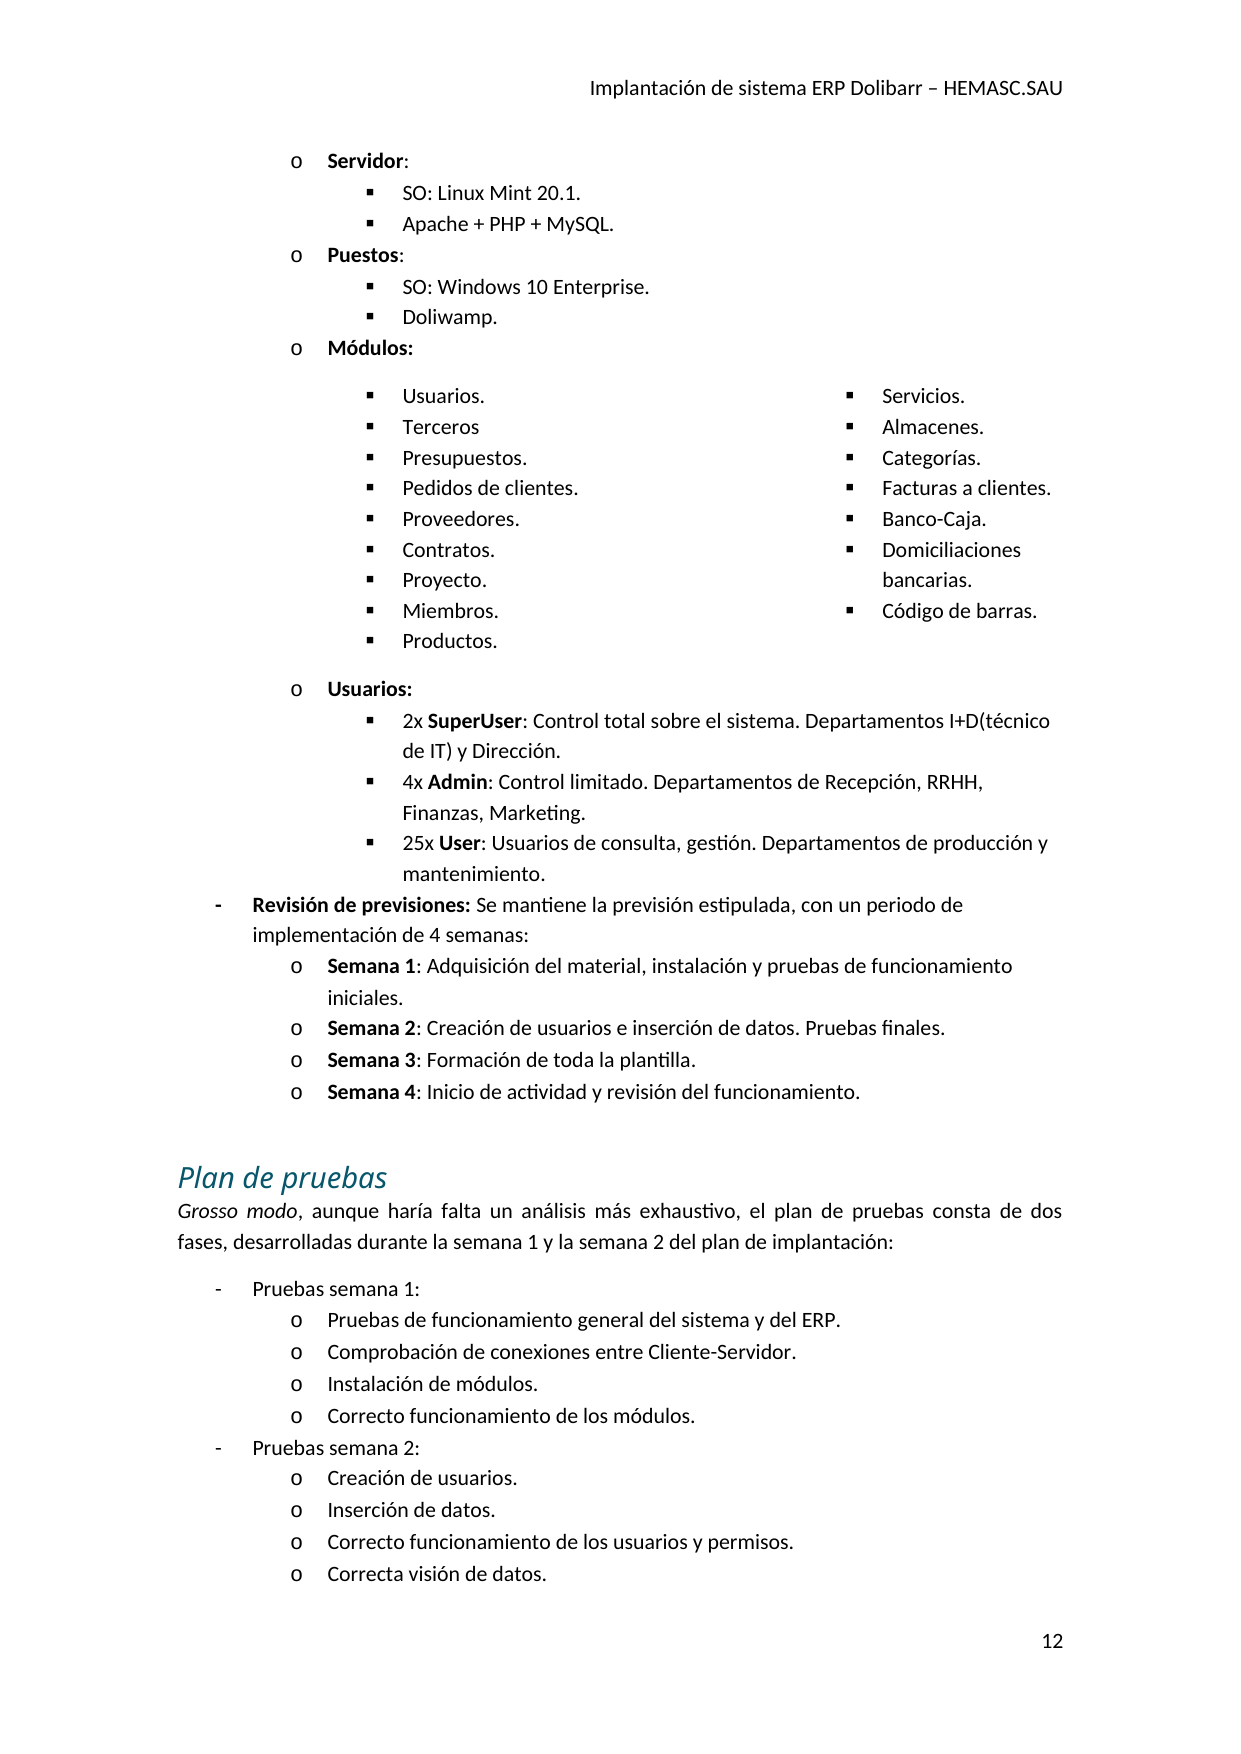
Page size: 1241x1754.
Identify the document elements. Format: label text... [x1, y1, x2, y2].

list Creación de usuarios. [290, 1464, 1063, 1492]
list Productos. [365, 628, 583, 654]
list Domiciliaciones bancarias. [844, 536, 1063, 593]
list Inserción de datos. [290, 1496, 1063, 1524]
list Servicios. [844, 383, 1063, 409]
list Instalación de módulos. [290, 1370, 1063, 1398]
list Usuarios. [365, 383, 583, 409]
list Terceros [365, 413, 583, 440]
list Usuarios: [290, 675, 1063, 703]
list Semana 4: Inicio de actividad y revisión del funcionamiento. [290, 1078, 1063, 1106]
list Miembros. [365, 597, 583, 624]
list SO: Linux Mint 20.1. [365, 179, 1063, 206]
list Servidor: [290, 148, 1063, 175]
list Doliwamp. [365, 303, 1063, 330]
list 2x SuperUser: Control total sobre el sistema. Departamentos I+D(técnico de IT) y Dirección. [365, 707, 1063, 764]
list Pruebas semana 1: [215, 1275, 1063, 1302]
list 4x Admin: Control limitado. Departamentos de Recepción, RRHH, Finanzas, Marketing. [365, 768, 1063, 826]
list Código de barras. [844, 597, 1063, 624]
list Semana 3: Formación de toda la plantilla. [290, 1046, 1063, 1074]
list SO: Windows 10 Enterprise. [365, 273, 1063, 299]
list Banco-Caja. [844, 505, 1063, 532]
list Correcto funcionamiento de los módulos. [290, 1402, 1063, 1429]
list Semana 1: Adquisición del material, instalación y pruebas de funcionamiento iniciales. [290, 952, 1063, 1010]
list Semana 2: Creación de usuarios e inserción de datos. Pruebas finales. [290, 1014, 1063, 1042]
list Módulos: [290, 334, 1063, 362]
list Pruebas de funcionamiento general del sistema y del ERP. [290, 1306, 1063, 1334]
list Puestos: [290, 241, 1063, 269]
list Contratos. [365, 536, 583, 562]
list 25x User: Usuarios de consulta, gestión. Departamentos de producción y mantenimiento. [365, 829, 1063, 887]
list Almacenes. [844, 413, 1063, 440]
list Comprobación de conexiones entre Cliente-Servidor. [290, 1338, 1063, 1366]
list Categorías. [844, 444, 1063, 471]
text Grosso modo, aunque haría falta un análisis más exhaustivo, el plan de pruebas consta de dos fases, desarrolladas durante la semana 1 y la semana 2 del plan de implantación: [177, 1197, 1063, 1254]
list Correcto funcionamiento de los usuarios y permisos. [290, 1528, 1063, 1556]
list Presupuestos. [365, 444, 583, 471]
list Correcta visión de datos. [290, 1560, 1063, 1588]
list Pedidos de clientes. [365, 474, 583, 501]
list Apache + PHP + MySQL. [365, 210, 1063, 237]
list Proveedores. [365, 505, 583, 532]
list Revisión de previsiones: Se mantiene la previsión estipulada, con un periodo de implementación de 4 semanas: [215, 891, 1063, 948]
list Facturas a clientes. [844, 474, 1063, 501]
list Proyecto. [365, 566, 583, 593]
subtitle Plan de pruebas [177, 1158, 1063, 1197]
list Pruebas semana 2: [215, 1434, 1063, 1460]
